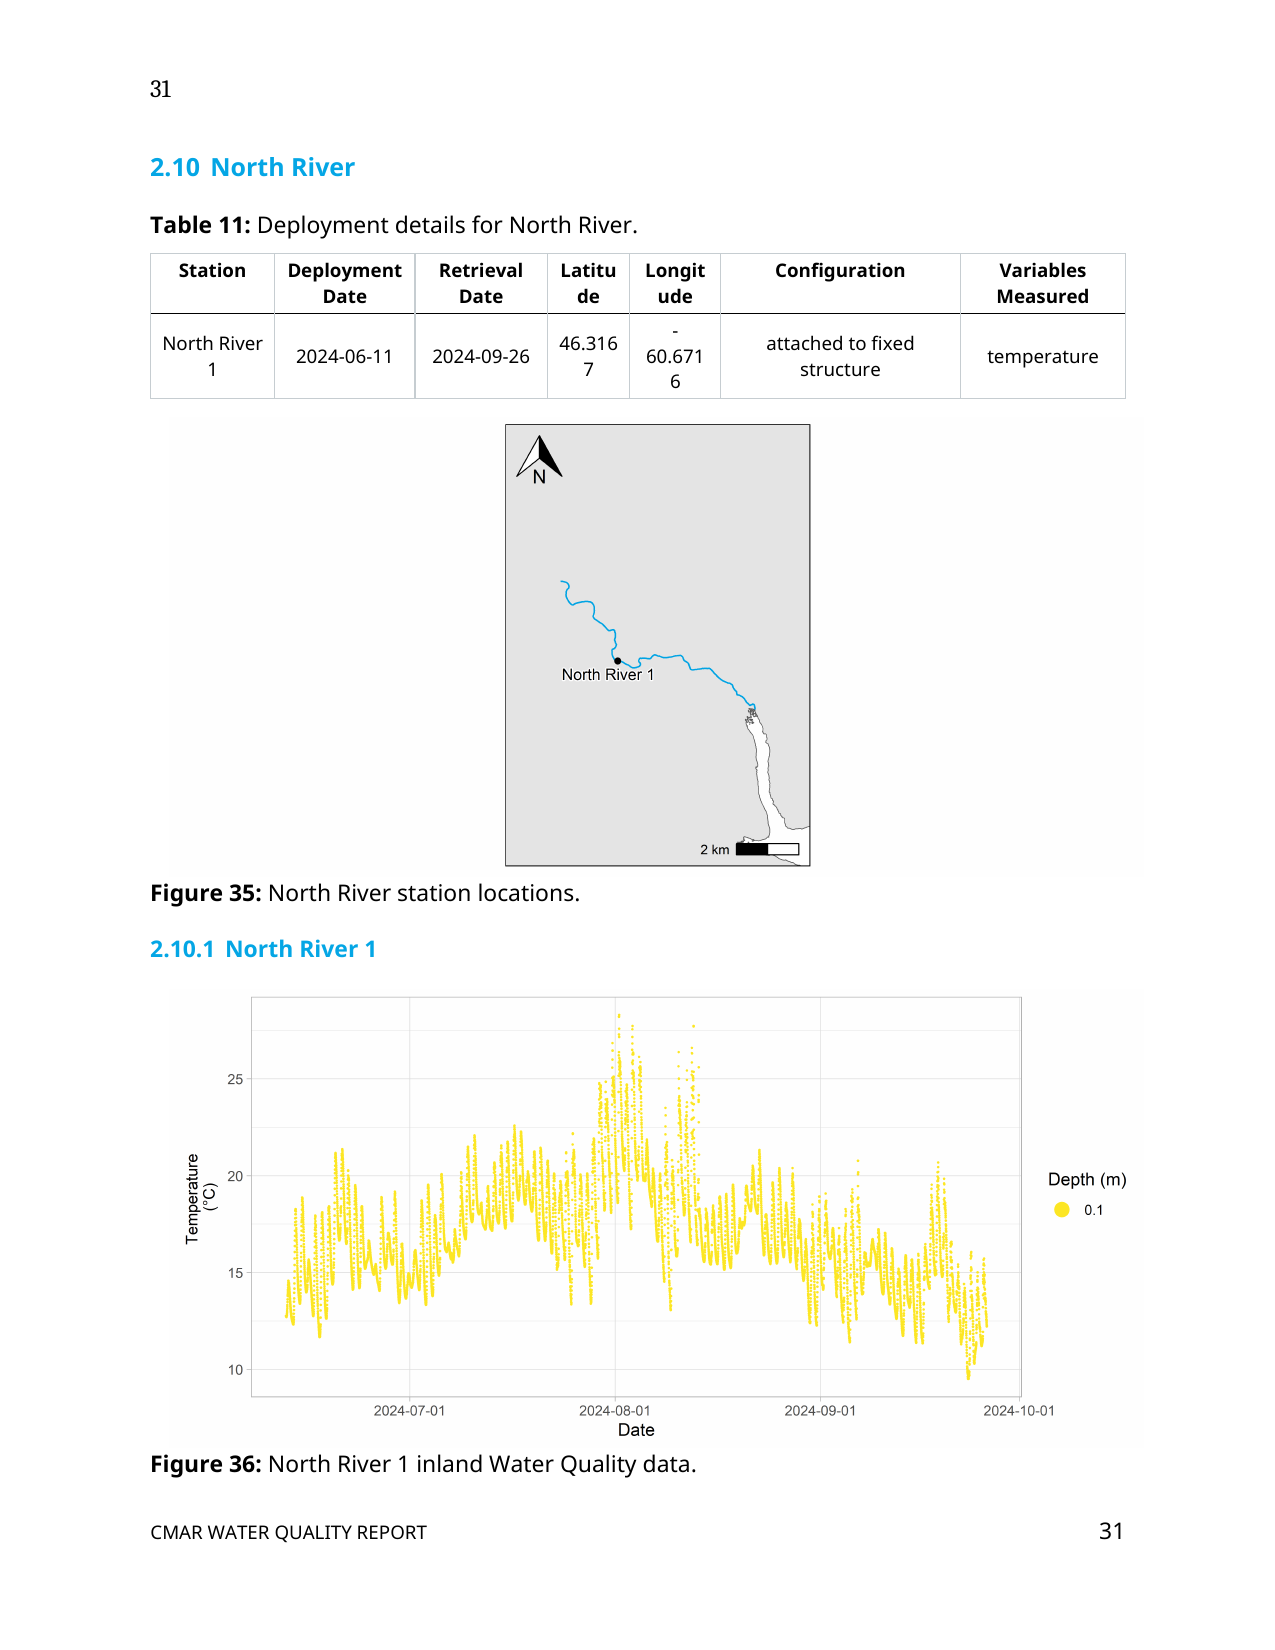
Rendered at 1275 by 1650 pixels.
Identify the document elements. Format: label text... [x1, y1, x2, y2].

subtitle North River 1 [150, 933, 1125, 964]
table_header Station [151, 254, 274, 312]
table_cell attached to fixed structure [721, 314, 960, 398]
picture [168, 989, 1144, 1448]
table_header Deployment Date [275, 254, 414, 312]
table_cell 2024-06-11 [275, 314, 414, 398]
subtitle North River [150, 150, 1125, 184]
table_cell North River 1 [151, 314, 274, 398]
table_header Retrieval Date [416, 254, 547, 312]
table_header Latitude [548, 254, 629, 312]
table_header Variables Measured [961, 254, 1125, 312]
table_cell 46.3167 [548, 314, 629, 398]
table_header Longitude [630, 254, 720, 312]
table_cell 2024-09-26 [416, 314, 547, 398]
table_header Configuration [721, 254, 960, 312]
table_cell -60.6716 [630, 314, 720, 398]
table_cell temperature [961, 314, 1125, 398]
picture [168, 417, 1144, 877]
text Table 11: Deployment details for North River. [150, 209, 1125, 240]
